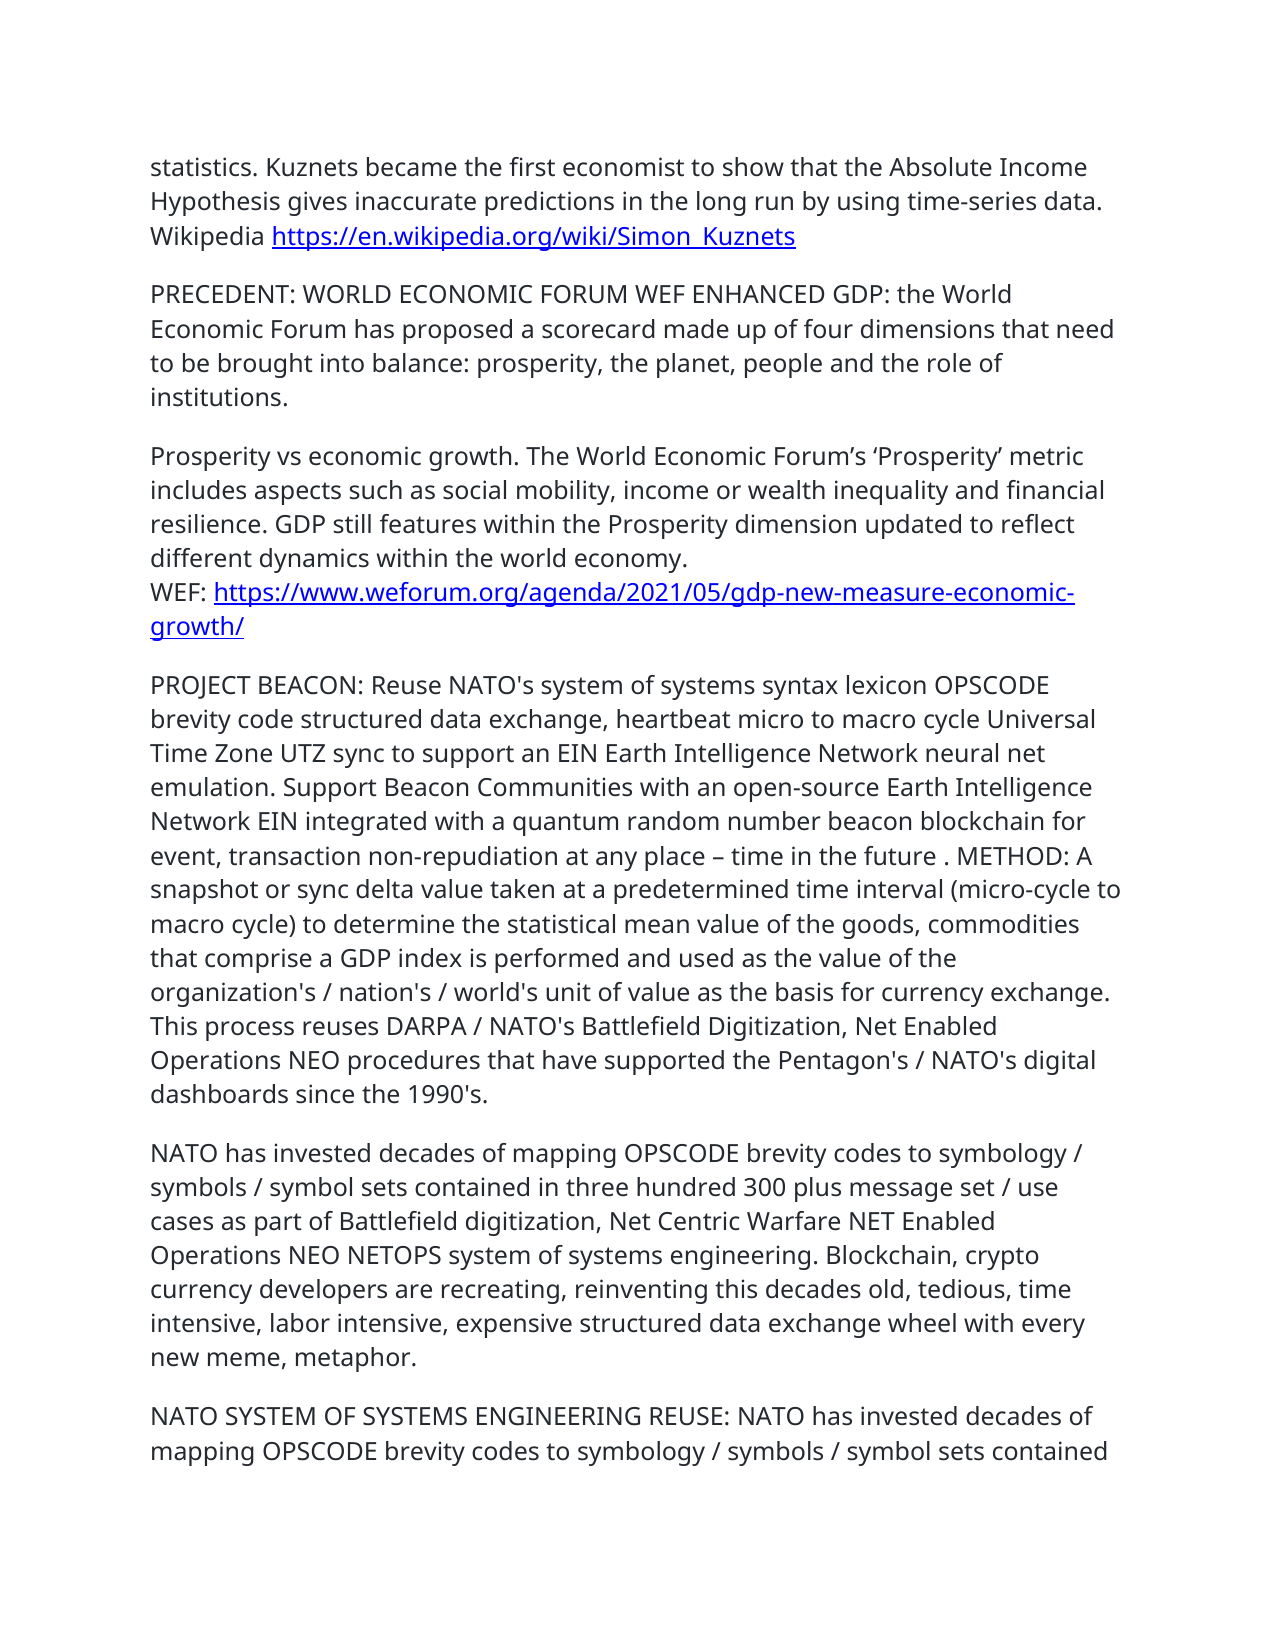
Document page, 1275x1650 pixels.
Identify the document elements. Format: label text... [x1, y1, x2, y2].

text PRECEDENT: WORLD ECONOMIC FORUM WEF ENHANCED GDP: the World Economic Forum has proposed a scorecard made up of four dimensions that need to be brought into balance: prosperity, the planet, people and the role of institutions. [150, 277, 1125, 413]
text Prosperity vs economic growth. The World Economic Forum’s ‘Prosperity’ metric includes aspects such as social mobility, income or wealth inequality and financial resilience. GDP still features within the Prosperity dimension updated to reflect different dynamics within the world economy. WEF: https://www.weforum.org/agenda/2021/05/gdp-new-measure-economic-growth/ [150, 438, 1125, 643]
text PROJECT BEACON: Reuse NATO's system of systems syntax lexicon OPSCODE brevity code structured data exchange, heartbeat micro to macro cycle Universal Time Zone UTZ sync to support an EIN Earth Intelligence Network neural net emulation. Support Beacon Communities with an open-source Earth Intelligence Network EIN integrated with a quantum random number beacon blockchain for event, transaction non-repudiation at any place – time in the future . METHOD: A snapshot or sync delta value taken at a predetermined time interval (micro-cycle to macro cycle) to determine the statistical mean value of the goods, commodities that comprise a GDP index is performed and used as the value of the organization's / nation's / world's unit of value as the basis for currency exchange. This process reuses DARPA / NATO's Battlefield Digitization, Net Enabled Operations NEO procedures that have supported the Pentagon's / NATO's digital dashboards since the 1990's. [150, 668, 1125, 1111]
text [150, 1399, 1125, 1467]
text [150, 150, 1125, 252]
text NATO has invested decades of mapping OPSCODE brevity codes to symbology / symbols / symbol sets contained in three hundred 300 plus message set / use cases as part of Battlefield digitization, Net Centric Warfare NET Enabled Operations NEO NETOPS system of systems engineering. Blockchain, crypto currency developers are recreating, reinventing this decades old, tedious, time intensive, labor intensive, expensive structured data exchange wheel with every new meme, metaphor. [150, 1136, 1125, 1374]
